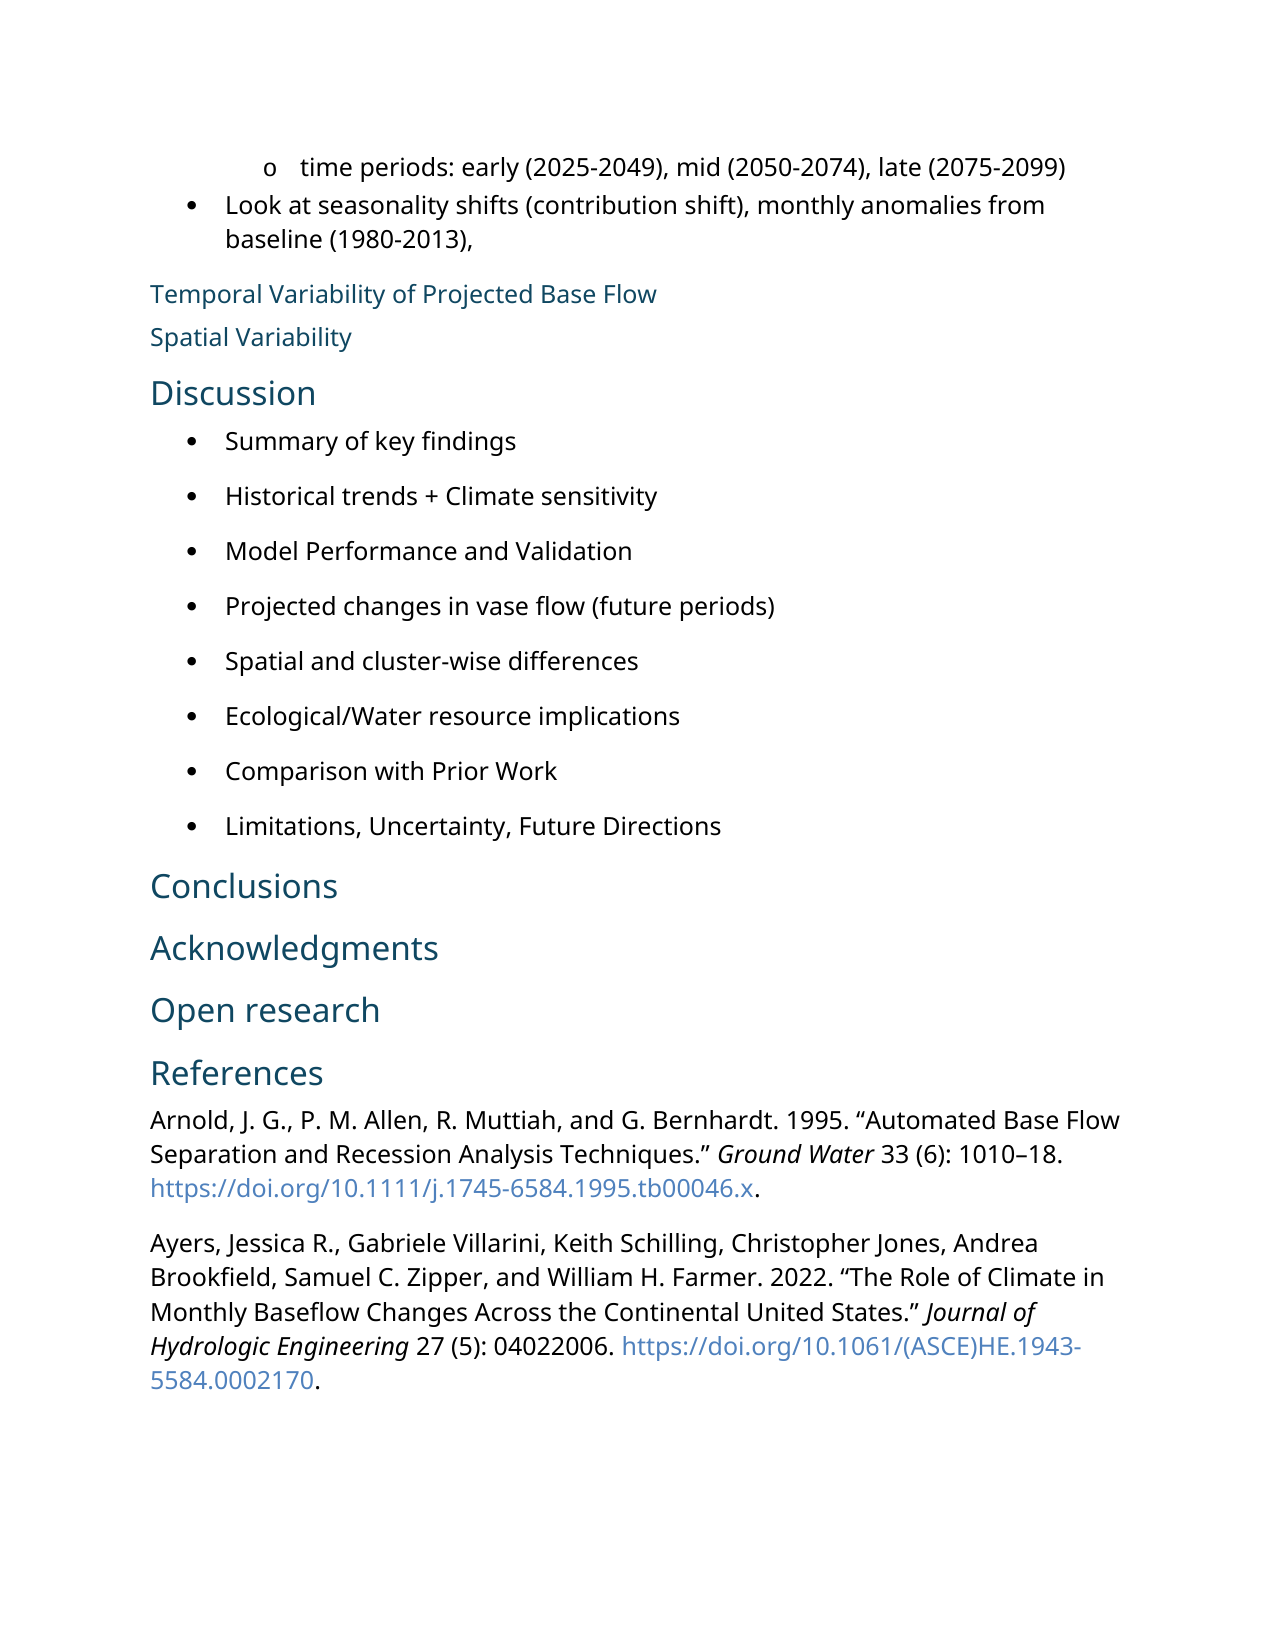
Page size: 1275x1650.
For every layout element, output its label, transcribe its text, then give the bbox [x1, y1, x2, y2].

list Look at seasonality shifts (contribution shift), monthly anomalies from baseline (1980-2013), [187, 188, 1125, 256]
subtitle Open research [150, 987, 1125, 1033]
list Summary of key findings [187, 424, 1125, 458]
subtitle References [150, 1049, 1125, 1095]
list Comparison with Prior Work [187, 753, 1125, 787]
list Projected changes in vase flow (future periods) [187, 588, 1125, 623]
list Model Performance and Validation [187, 534, 1125, 568]
text Ayers, Jessica R., Gabriele Villarini, Keith Schilling, Christopher Jones, Andrea Brookfield, Samuel C. Zipper, and William H. Farmer. 2022. “The Role of Climate in Monthly Baseflow Changes Across the Continental United States.” Journal of Hydrologic Engineering 27 (5): 04022006. https://doi.org/10.1061/(ASCE)HE.1943-5584.0002170. [150, 1226, 1125, 1396]
subtitle Spatial Variability [150, 319, 1125, 353]
list Ecological/Water resource implications [187, 698, 1125, 732]
list Limitations, Uncertainty, Future Directions [187, 808, 1125, 842]
subtitle Acknowledgments [150, 925, 1125, 971]
subtitle Discussion [150, 370, 1125, 416]
list Historical trends + Climate sensitivity [187, 479, 1125, 513]
subtitle Conclusions [150, 863, 1125, 908]
list time periods: early (2025-2049), mid (2050-2074), late (2075-2099) [262, 150, 1125, 184]
list Spatial and cluster-wise differences [187, 643, 1125, 677]
subtitle Temporal Variability of Projected Base Flow [150, 277, 1125, 311]
text Arnold, J. G., P. M. Allen, R. Muttiah, and G. Bernhardt. 1995. “Automated Base Flow Separation and Recession Analysis Techniques.” Ground Water 33 (6): 1010–18. https://doi.org/10.1111/j.1745-6584.1995.tb00046.x. [150, 1103, 1125, 1205]
